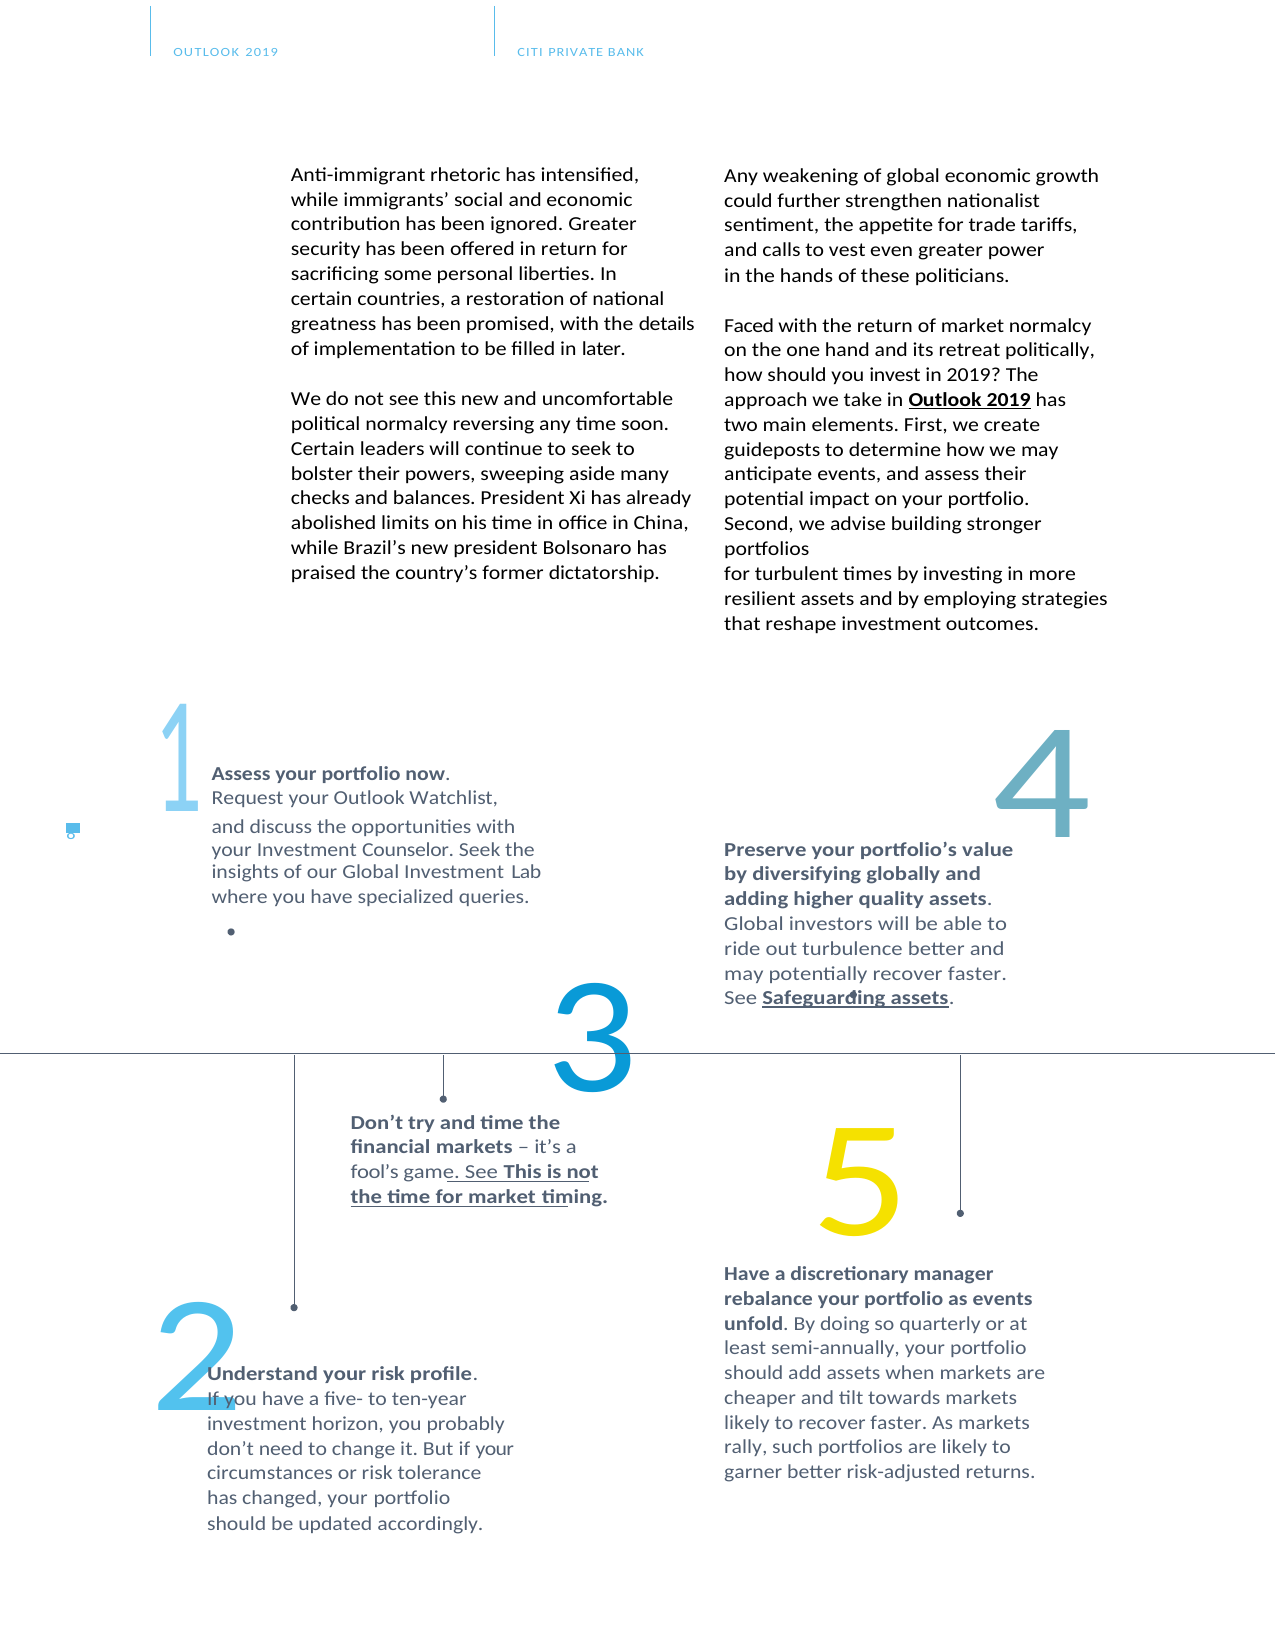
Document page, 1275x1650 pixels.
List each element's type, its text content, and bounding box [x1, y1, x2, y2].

text should be updated accordingly. [207, 1511, 515, 1535]
text Any weakening of global economic growth could further strengthen nationalist sentiment, the appetite for trade tariffs, and calls to vest even greater power [724, 163, 1110, 262]
text in the hands of these politicians. [724, 263, 1275, 287]
text Preserve your portfolio’s value by diversifying globally and adding higher quality assets. Global investors will be able to ride out turbulence better and may potentially recover faster. See Safeguarding assets. [724, 837, 1036, 1009]
text 5 [700, 1134, 1019, 1261]
text Faced with the return of market normalcy on the one hand and its retreat politically, how should you invest in 2019? The approach we take in Outlook 2019 has two main elements. First, we create guideposts to determine how we may anticipate events, and assess their potential impact on your portfolio. Second, we advise building stronger portfolios [724, 313, 1103, 560]
text Don’t try and time the financial markets – it’s a fool’s game. See This is not the time for market timing. [350, 1110, 626, 1208]
text Understand your risk profile. [207, 1361, 515, 1385]
text Have a discretionary manager rebalance your portfolio as events unfold. By doing so quarterly or at least semi-annually, your portfolio should add assets when markets are cheaper and tilt towards markets likely to recover faster. As markets rally, such portfolios are likely to garner better risk-adjusted returns. [724, 1261, 1048, 1484]
text where you have specialized queries. [211, 884, 696, 909]
text 8 and discuss the opportunities with your Investment Counselor. Seek the insights of our Global Investment Lab [66, 811, 543, 883]
text We do not see this new and uncomfortable political normalcy reversing any time soon. Certain leaders will continue to seek to bolster their powers, sweeping aside many checks and balances. President Xi has already abolished limits on his time in office in China, while Brazil’s new president Bolsonaro has praised the country’s former dictatorship. [291, 386, 696, 584]
text Assess your portfolio now. Request your Outlook Watchlist, [211, 761, 521, 810]
text If you have a five- to ten-year investment horizon, you probably don’t need to change it. But if your circumstances or risk tolerance has changed, your portfolio [207, 1386, 515, 1509]
text for turbulent times by investing in more resilient assets and by employing strategies that reshape investment outcomes. [724, 562, 1142, 635]
text Anti-immigrant rhetoric has intensified, while immigrants’ social and economic contribution has been ignored. Greater security has been offered in return for sacrificing some personal liberties. In certain countries, a restoration of national [291, 162, 667, 310]
text OUTLOOK 2019 CITI PRIVATE BANK [173, 44, 1275, 59]
text greatness has been promised, with the details of implementation to be filled in later. [291, 311, 696, 360]
